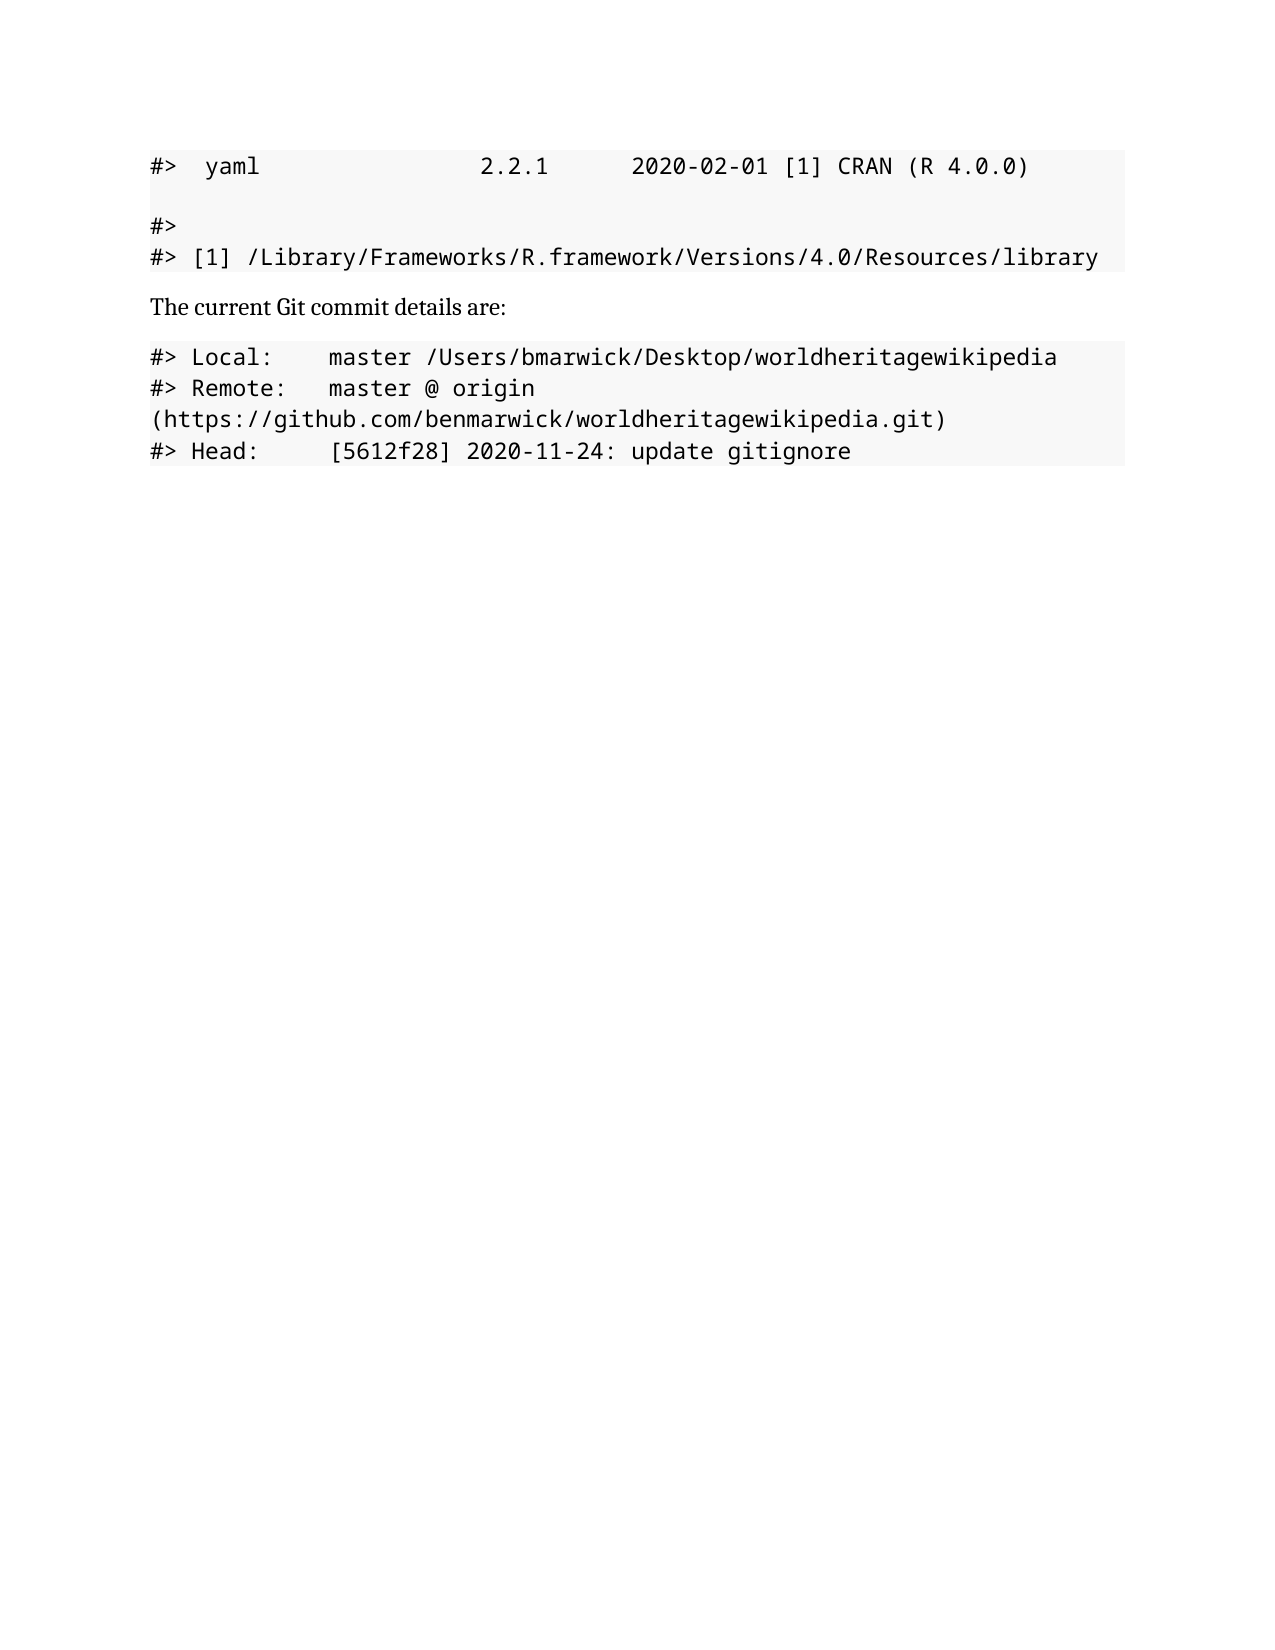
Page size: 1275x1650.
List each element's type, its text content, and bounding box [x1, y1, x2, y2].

text The current Git commit details are: [150, 293, 1125, 322]
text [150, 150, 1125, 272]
text #> Local: master /Users/bmarwick/Desktop/worldheritagewikipedia #> Remote: master @ origin (https://github.com/benmarwick/worldheritagewikipedia.git) #> Head: [5612f28] 2020-11-24: update gitignore [150, 341, 1125, 466]
